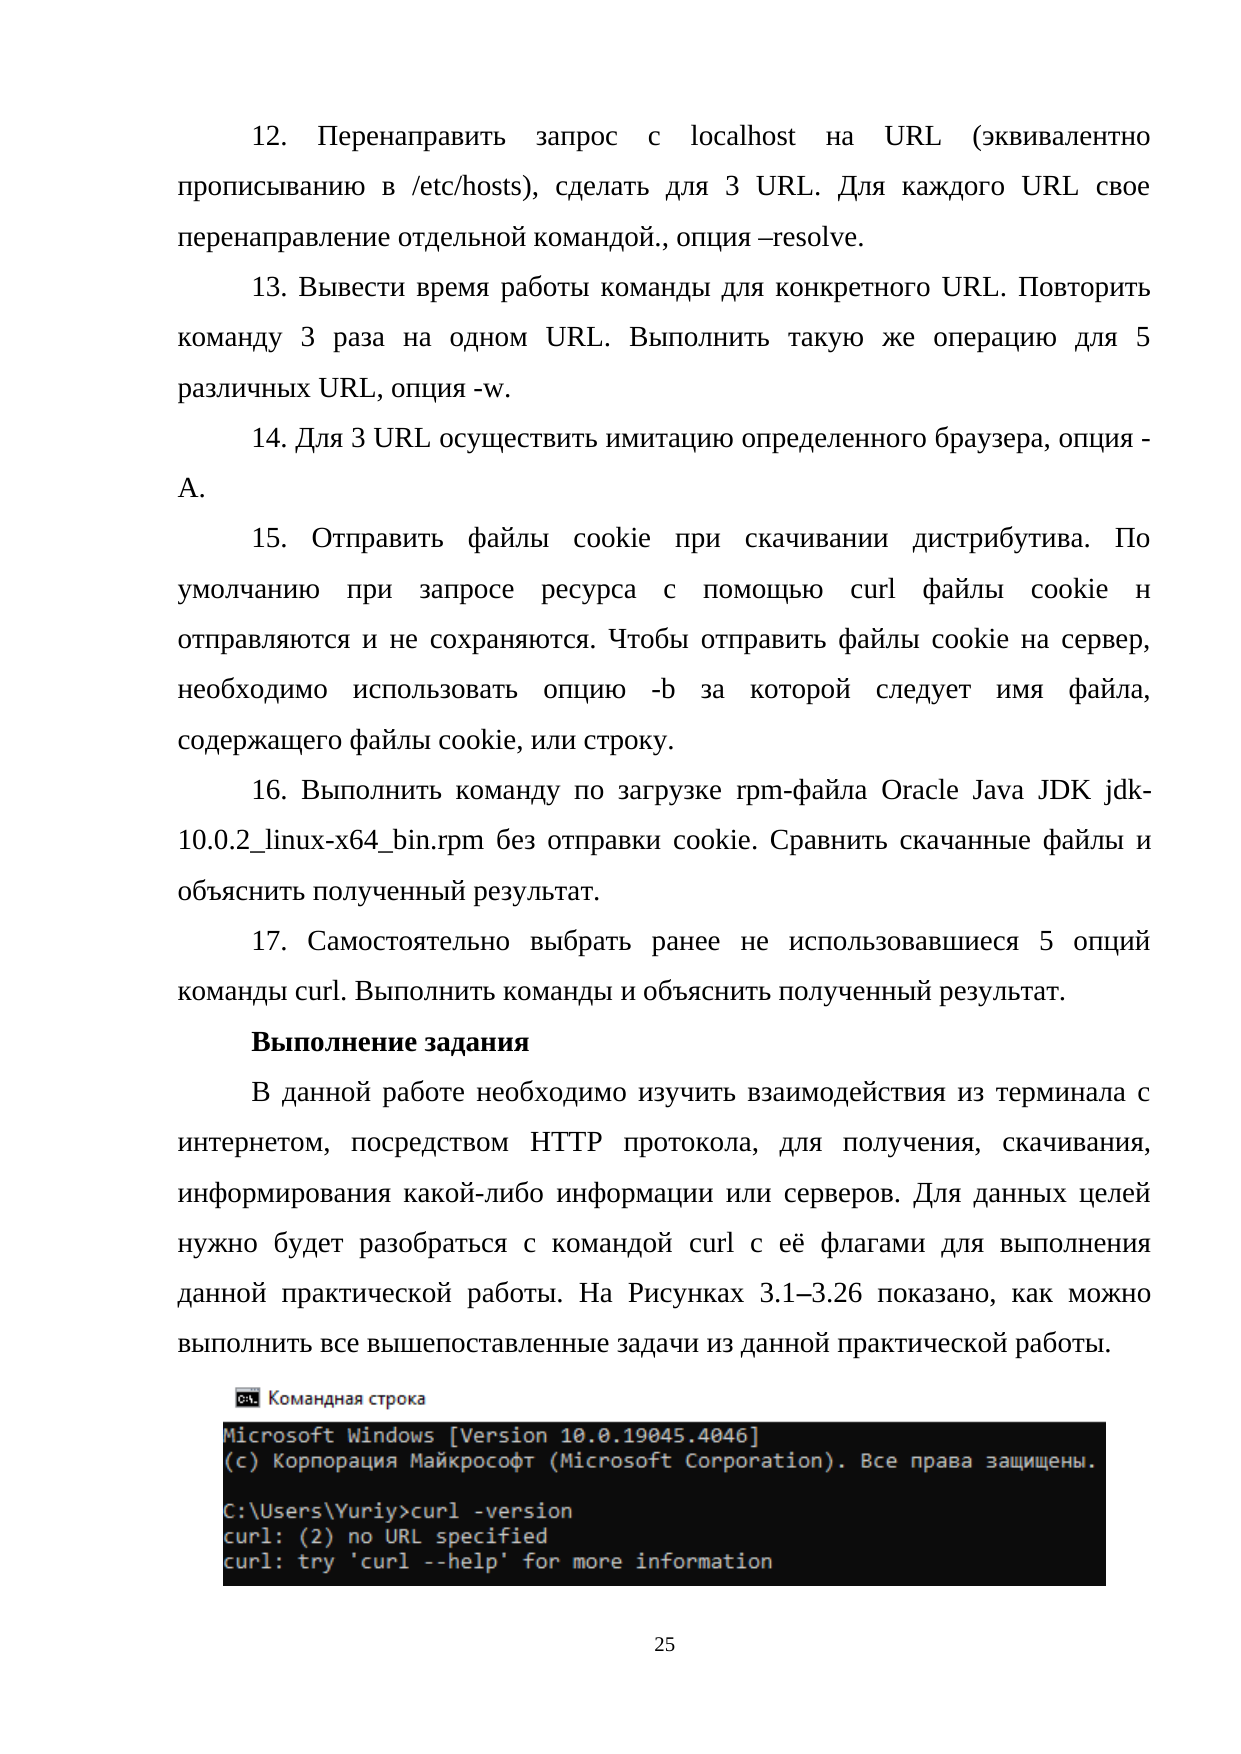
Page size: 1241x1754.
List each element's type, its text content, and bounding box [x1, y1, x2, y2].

list 14. Для 3 URL осуществить имитацию определенного браузера, опция -A. [177, 420, 1152, 504]
list 16. Выполнить команду по загрузке rpm-файла Oracle Java JDK jdk- 10.0.2_linux-x64_bin.rpm без отправки cookie. Сравнить скачанные файлы и объяснить полученный результат. [177, 772, 1152, 906]
list 12. Перенаправить запрос с localhost на URL (эквивалентно прописыванию в /etc/hosts), сделать для 3 URL. Для каждого URL свое перенаправление отдельной командой., опция –resolve. [177, 118, 1152, 252]
list 17. Самостоятельно выбрать ранее не использовавшиеся 5 опций команды curl. Выполнить команды и объяснить полученный результат. [177, 923, 1152, 1007]
text Выполнение задания [251, 1024, 1152, 1057]
text В данной работе необходимо изучить взаимодействия из терминала с интернетом, посредством HTTP протокола, для получения, скачивания, информирования какой-либо информации или серверов. Для данных целей нужно будет разобраться с командой curl с её флагами для выполнения данной практической работы. На Рисунках 3.1–3.26 показано, как можно выполнить все вышепоставленные задачи из данной практической работы. [177, 1074, 1152, 1359]
list 13. Вывести время работы команды для конкретного URL. Повторить команду 3 раза на одном URL. Выполнить такую же операцию для 5 различных URL, опция -w. [177, 269, 1152, 403]
list 15. Отправить файлы cookie при скачивании дистрибутива. По умолчанию при запросе ресурса с помощью curl файлы cookie н отправляются и не сохраняются. Чтобы отправить файлы cookie на сервер, необходимо использовать опцию -b за которой следует имя файла, содержащего файлы cookie, или строку. [177, 521, 1152, 755]
picture [223, 1376, 1106, 1586]
